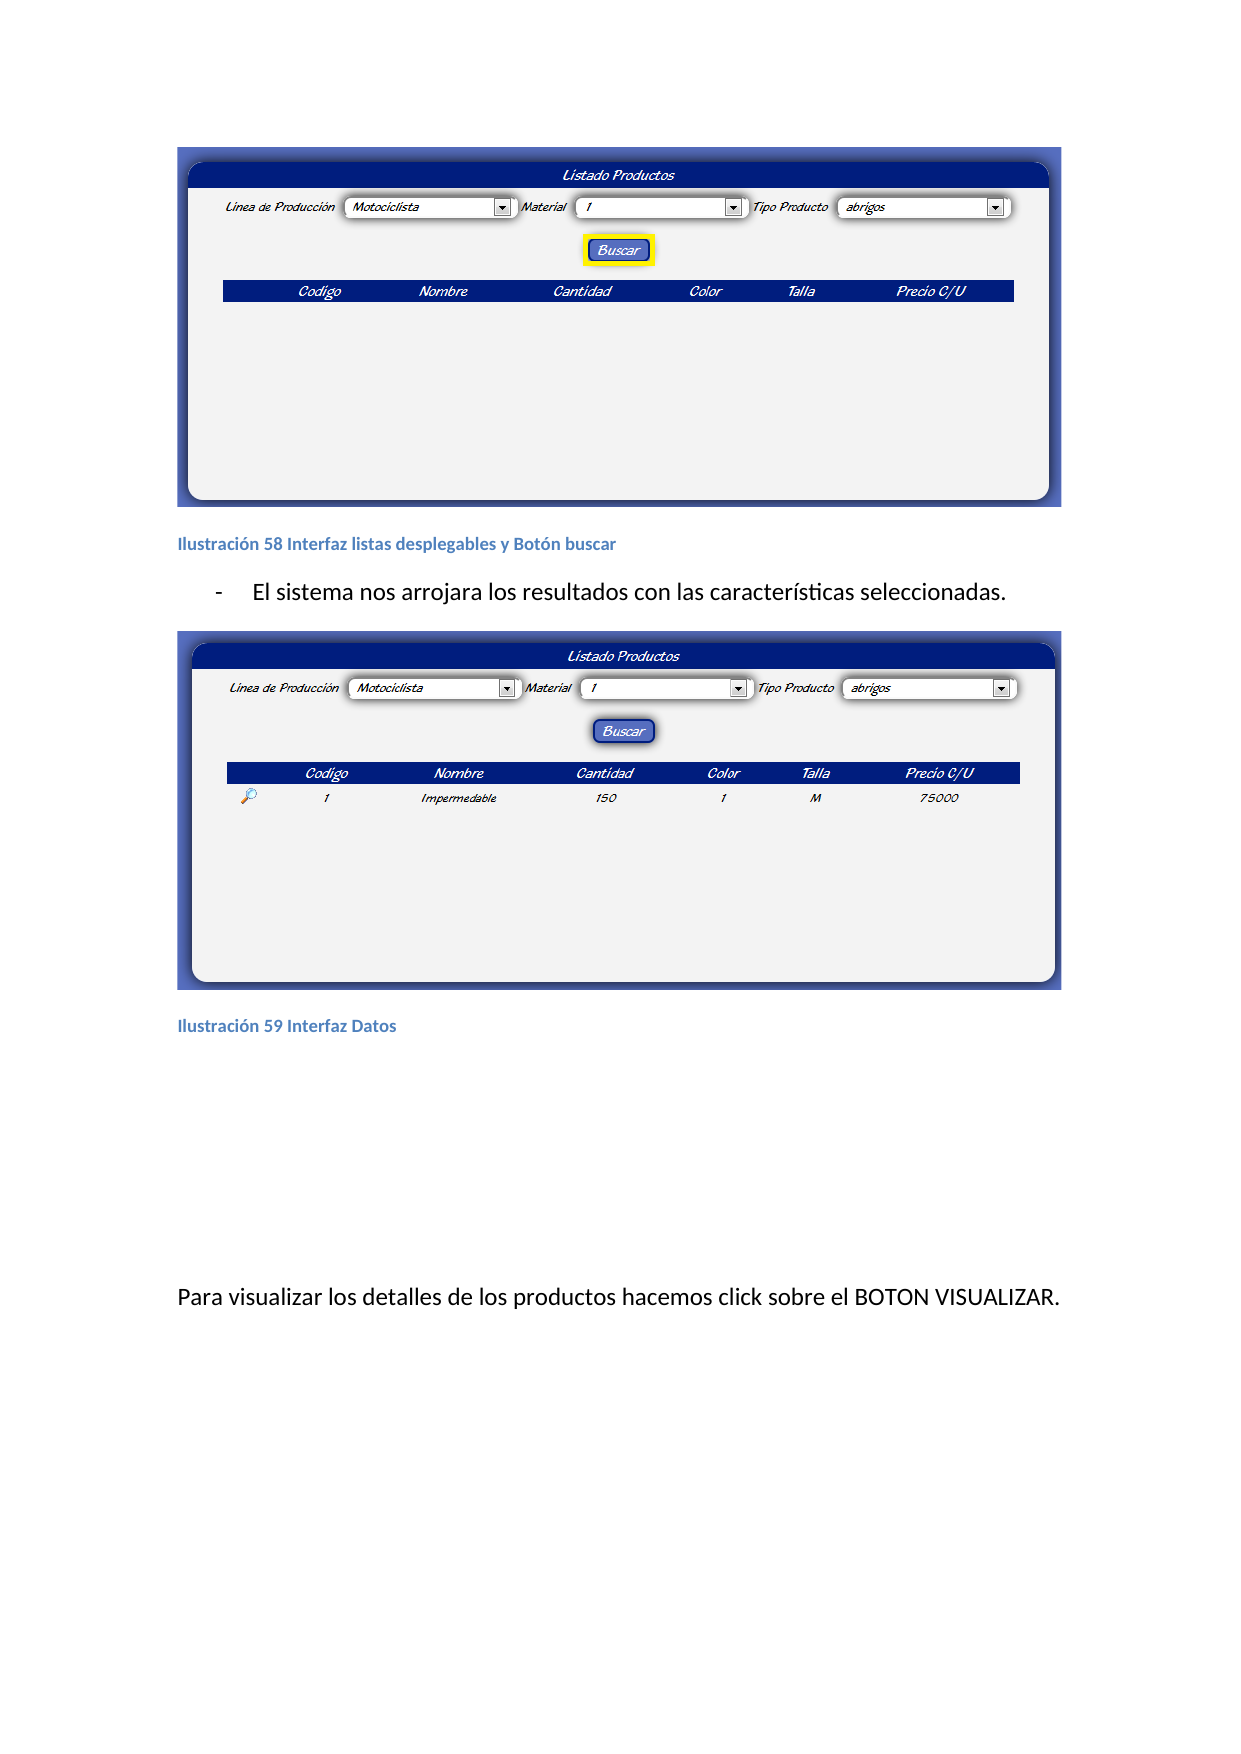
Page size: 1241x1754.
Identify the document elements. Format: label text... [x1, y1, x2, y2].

list El sistema nos arrojara los resultados con las características seleccionadas. [215, 576, 1063, 606]
picture [177, 147, 1062, 507]
text Para visualizar los detalles de los productos hacemos click sobre el BOTON VISUALIZAR. [177, 1281, 1063, 1312]
text Ilustración 58 Interfaz listas desplegables y Botón buscar [177, 532, 1063, 555]
picture [177, 631, 1062, 990]
text Ilustración 59 Interfaz Datos [177, 1014, 1063, 1037]
